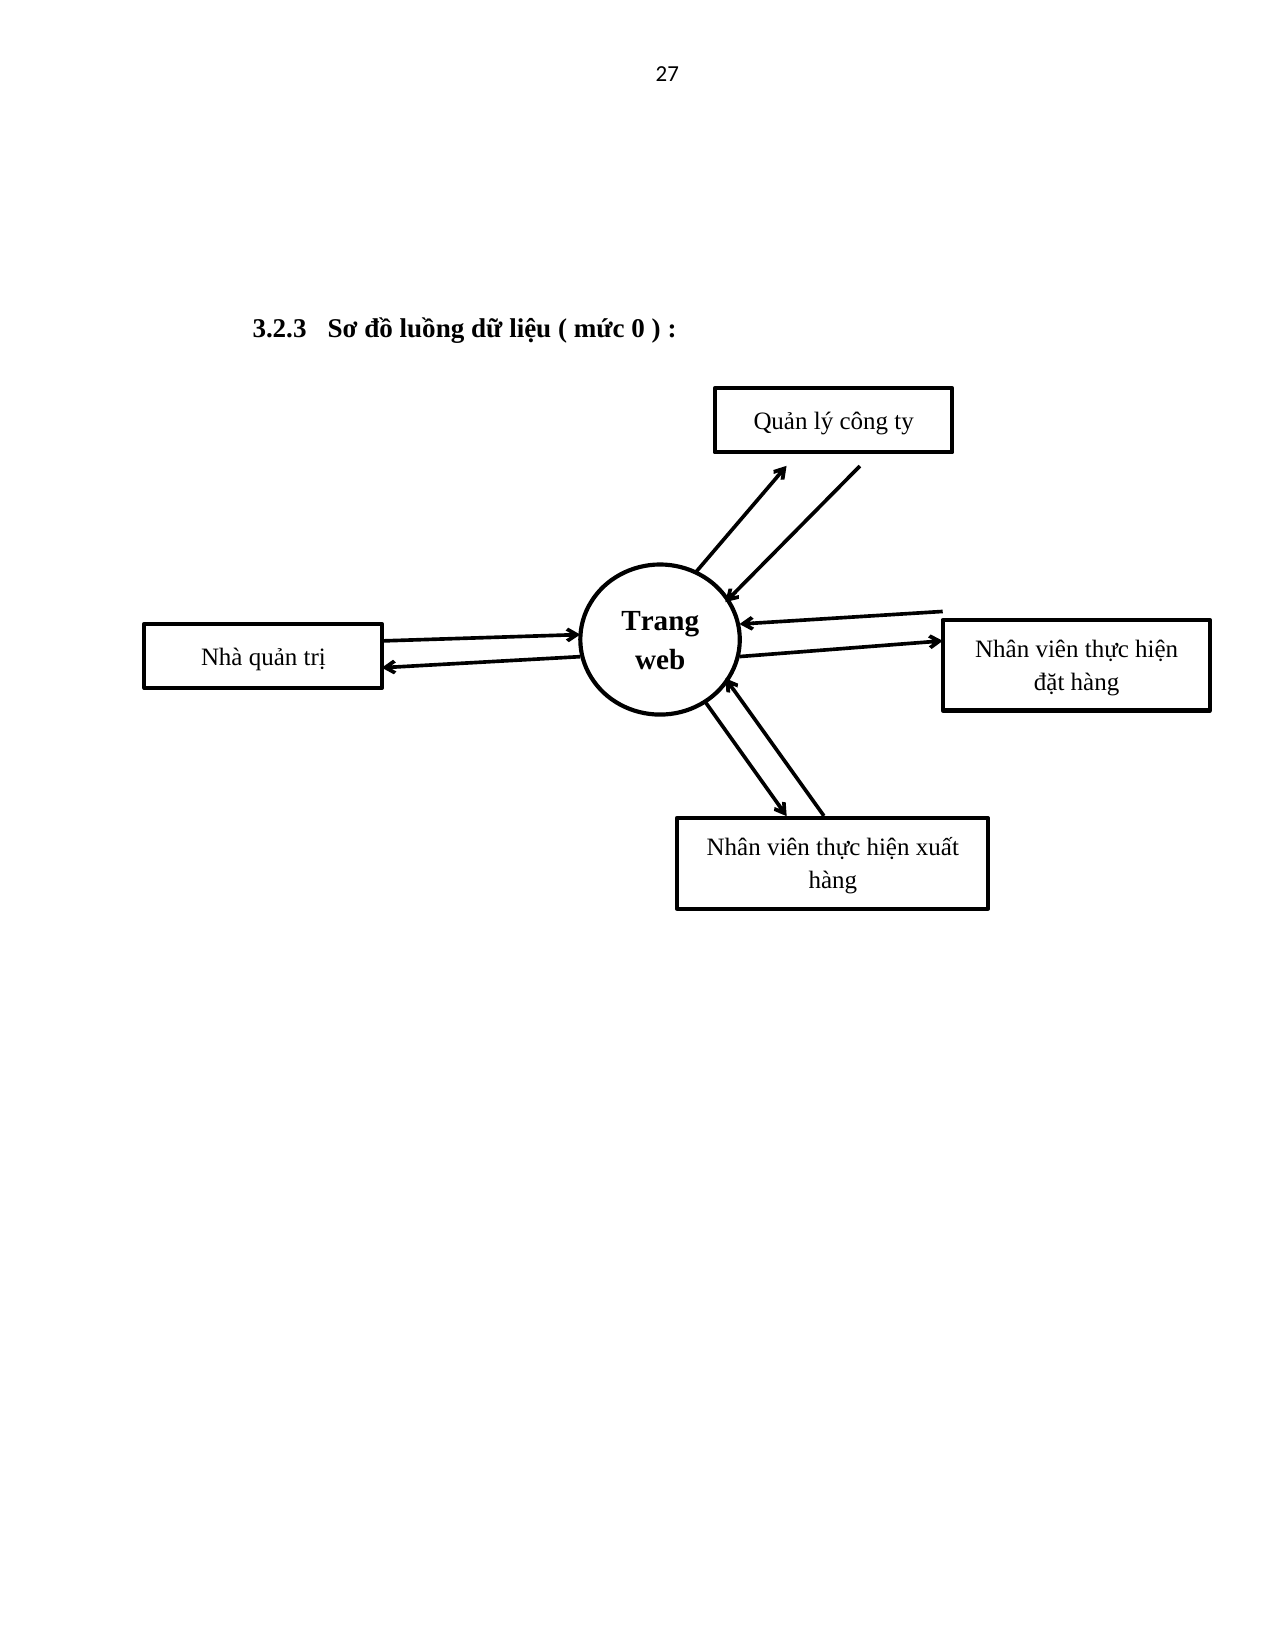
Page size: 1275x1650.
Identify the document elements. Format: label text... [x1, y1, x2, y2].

list Sơ đồ luồng dữ liệu ( mức 0 ) : [252, 312, 1157, 343]
